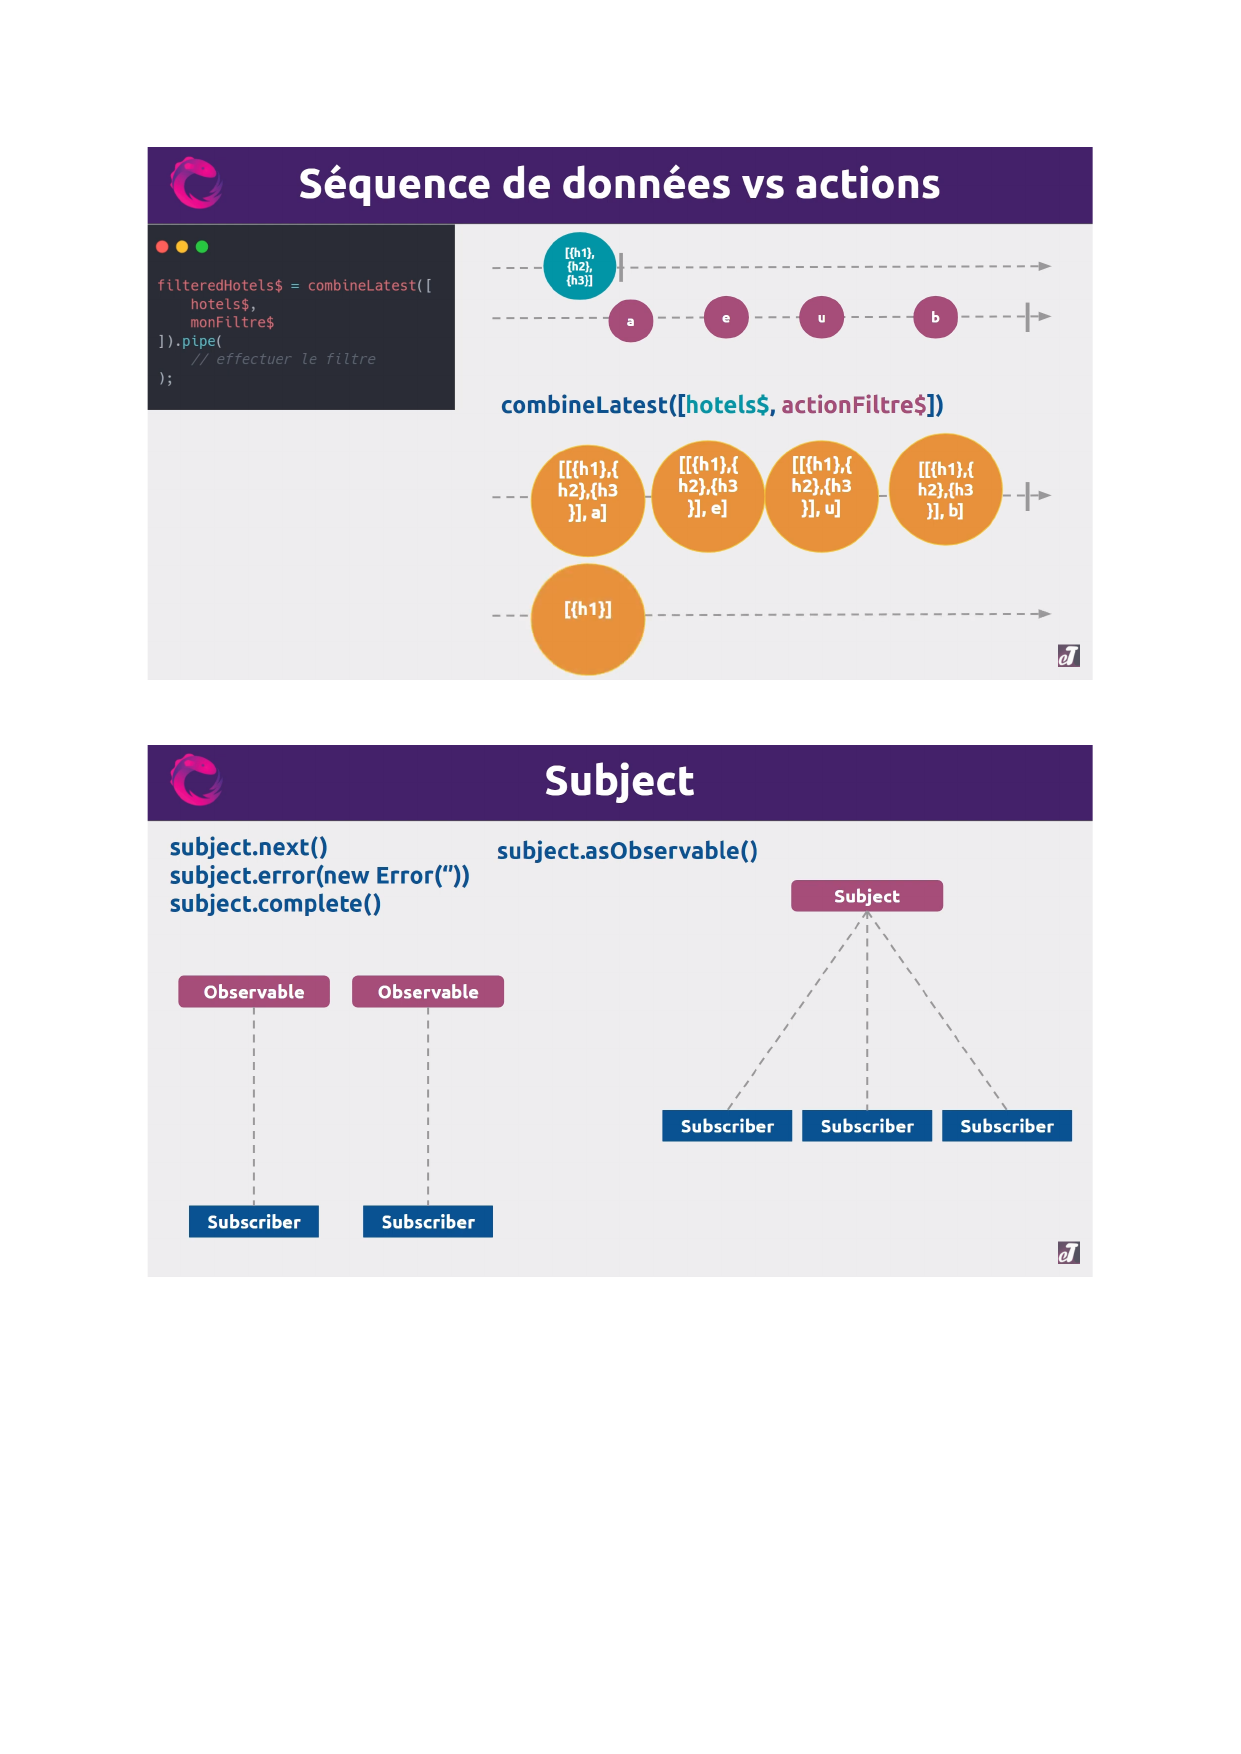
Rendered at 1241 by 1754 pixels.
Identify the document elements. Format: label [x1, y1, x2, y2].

picture [147, 745, 1093, 1277]
picture [147, 147, 1093, 680]
